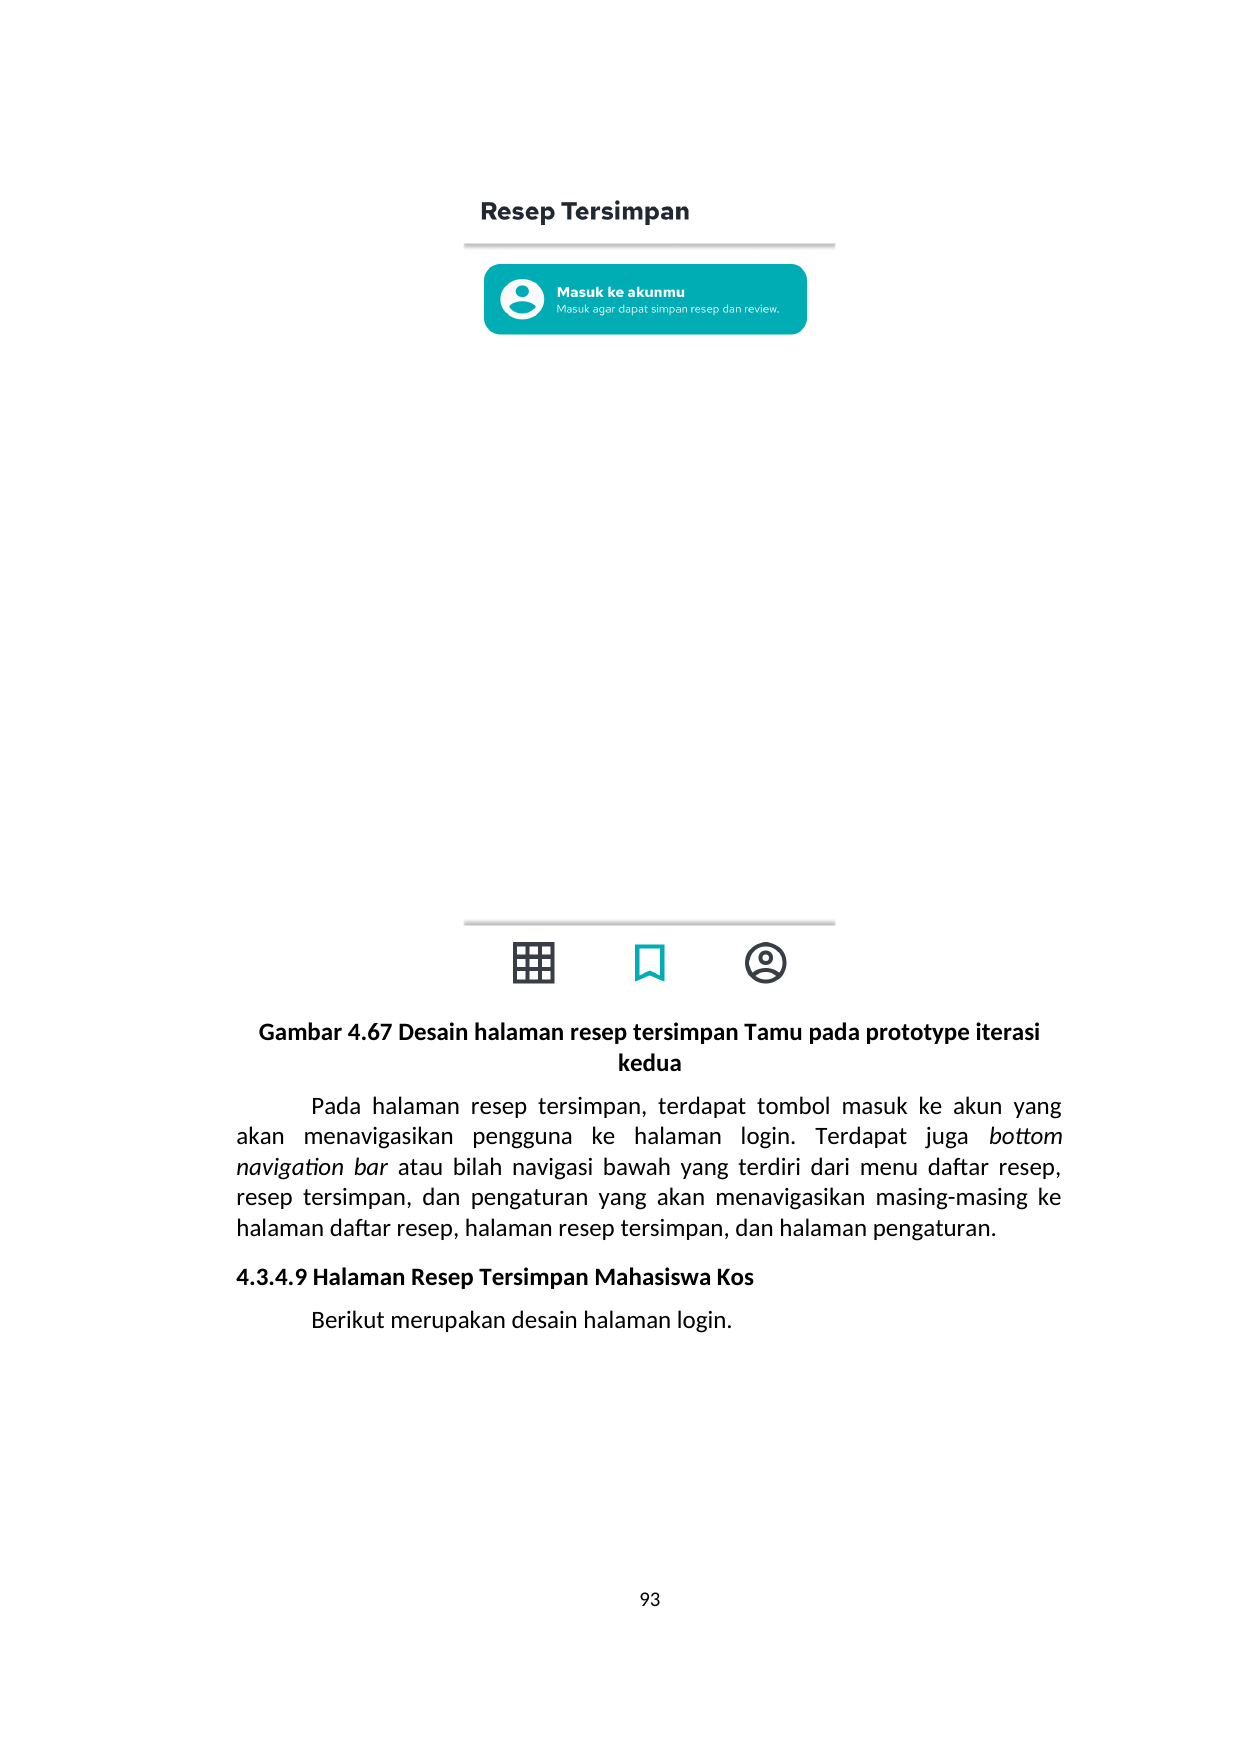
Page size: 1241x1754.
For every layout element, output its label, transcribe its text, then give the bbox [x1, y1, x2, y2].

text Berikut merupakan desain halaman login. [236, 1304, 1063, 1335]
subtitle Halaman Resep Tersimpan Mahasiswa Kos [236, 1261, 1063, 1292]
text Pada halaman resep tersimpan, terdapat tombol masuk ke akun yang akan menavigasikan pengguna ke halaman login. Terdapat juga bottom navigation bar atau bilah navigasi bawah yang terdiri dari menu daftar resep, resep tersimpan, dan pengaturan yang akan menavigasikan masing-masing ke halaman daftar resep, halaman resep tersimpan, dan halaman pengaturan. [236, 1090, 1063, 1243]
picture [463, 177, 836, 1004]
